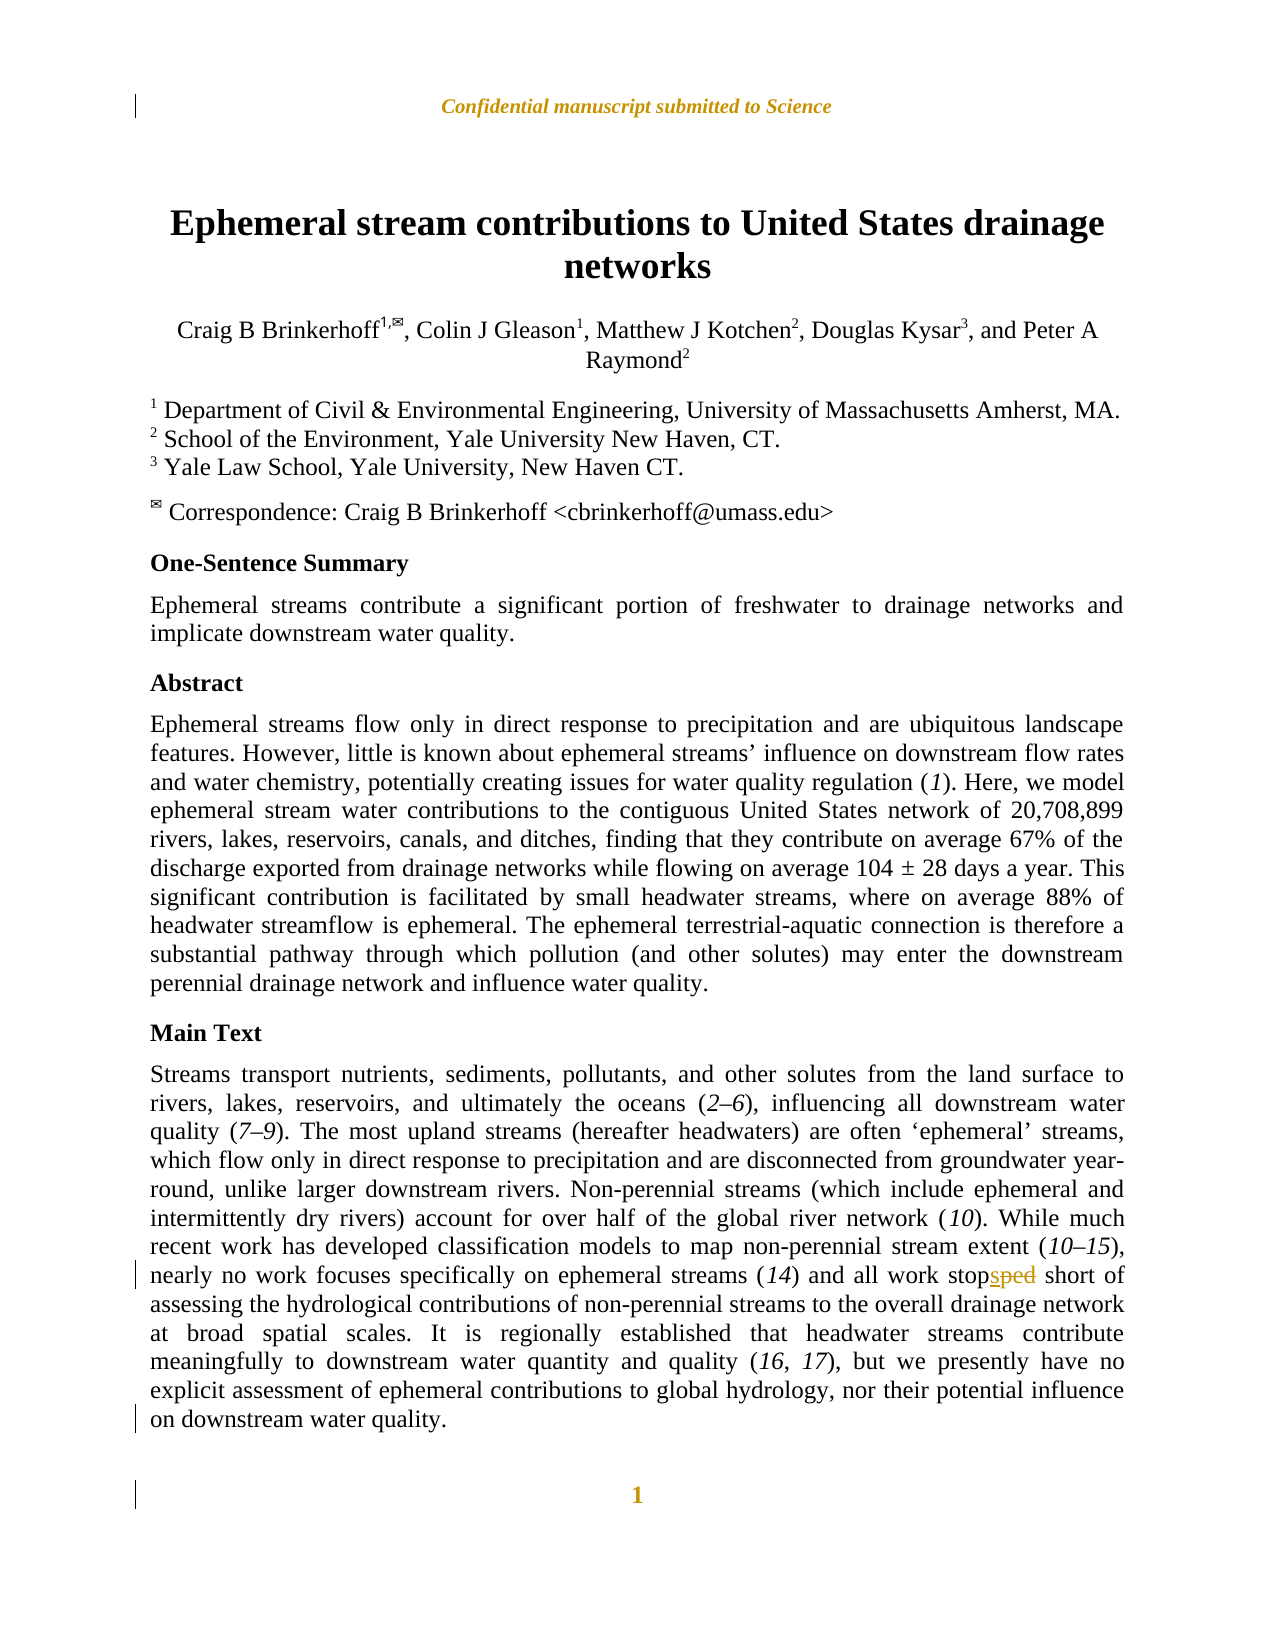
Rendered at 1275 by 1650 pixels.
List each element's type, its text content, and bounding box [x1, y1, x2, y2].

subtitle One-Sentence Summary [150, 548, 1125, 577]
text 1 Department of Civil & Environmental Engineering, University of Massachusetts Amherst, MA. 2 School of the Environment, Yale University New Haven, CT. 3 Yale Law School, Yale University, New Haven CT. [150, 395, 1125, 481]
text Craig B Brinkerhoff, Colin J Gleason1, Matthew J Kotchen2, Douglas Kysar3, and Peter A Raymond2 [150, 311, 1125, 374]
text Ephemeral streams contribute a significant portion of freshwater to drainage networks and implicate downstream water quality. [150, 590, 1125, 647]
title Ephemeral stream contributions to United States drainage networks [150, 200, 1125, 286]
subtitle Abstract [150, 668, 1125, 697]
text Correspondence: Craig B Brinkerhoff <cbrinkerhoff@umass.edu> [150, 494, 1125, 528]
text Ephemeral streams flow only in direct response to precipitation and are ubiquitous landscape features. However, little is known about ephemeral streams’ influence on downstream flow rates and water chemistry, potentially creating issues for water quality regulation (1). Here, we model ephemeral stream water contributions to the contiguous United States network of 20,708,899 rivers, lakes, reservoirs, canals, and ditches, finding that they contribute on average 67% of the discharge exported from drainage networks while flowing on average 104 28 days a year. This significant contribution is facilitated by small headwater streams, where on average 88% of headwater streamflow is ephemeral. The ephemeral terrestrial-aquatic connection is therefore a substantial pathway through which pollution (and other solutes) may enter the downstream perennial drainage network and influence water quality. [150, 709, 1125, 997]
subtitle Main Text [150, 1018, 1125, 1046]
text Streams transport nutrients, sediments, pollutants, and other solutes from the land surface to rivers, lakes, reservoirs, and ultimately the oceans (2–6), influencing all downstream water quality (7–9). The most upland streams (hereafter headwaters) are often ‘ephemeral’ streams, which flow only in direct response to precipitation and are disconnected from groundwater year-round, unlike larger downstream rivers. Non-perennial streams (which include ephemeral and intermittently dry rivers) account for over half of the global river network (10). While much recent work has developed classification models to map non-perennial stream extent (10–15), nearly no work focuses specifically on ephemeral streams (14) and all work stop short of assessing the hydrological contributions of non-perennial streams to the overall drainage network at broad spatial scales. It is regionally established that headwater streams contribute meaningfully to downstream water quantity and quality (16, 17), but we presently have no explicit assessment of ephemeral contributions to global hydrology, nor their potential influence on downstream water quality. [150, 1059, 1125, 1433]
